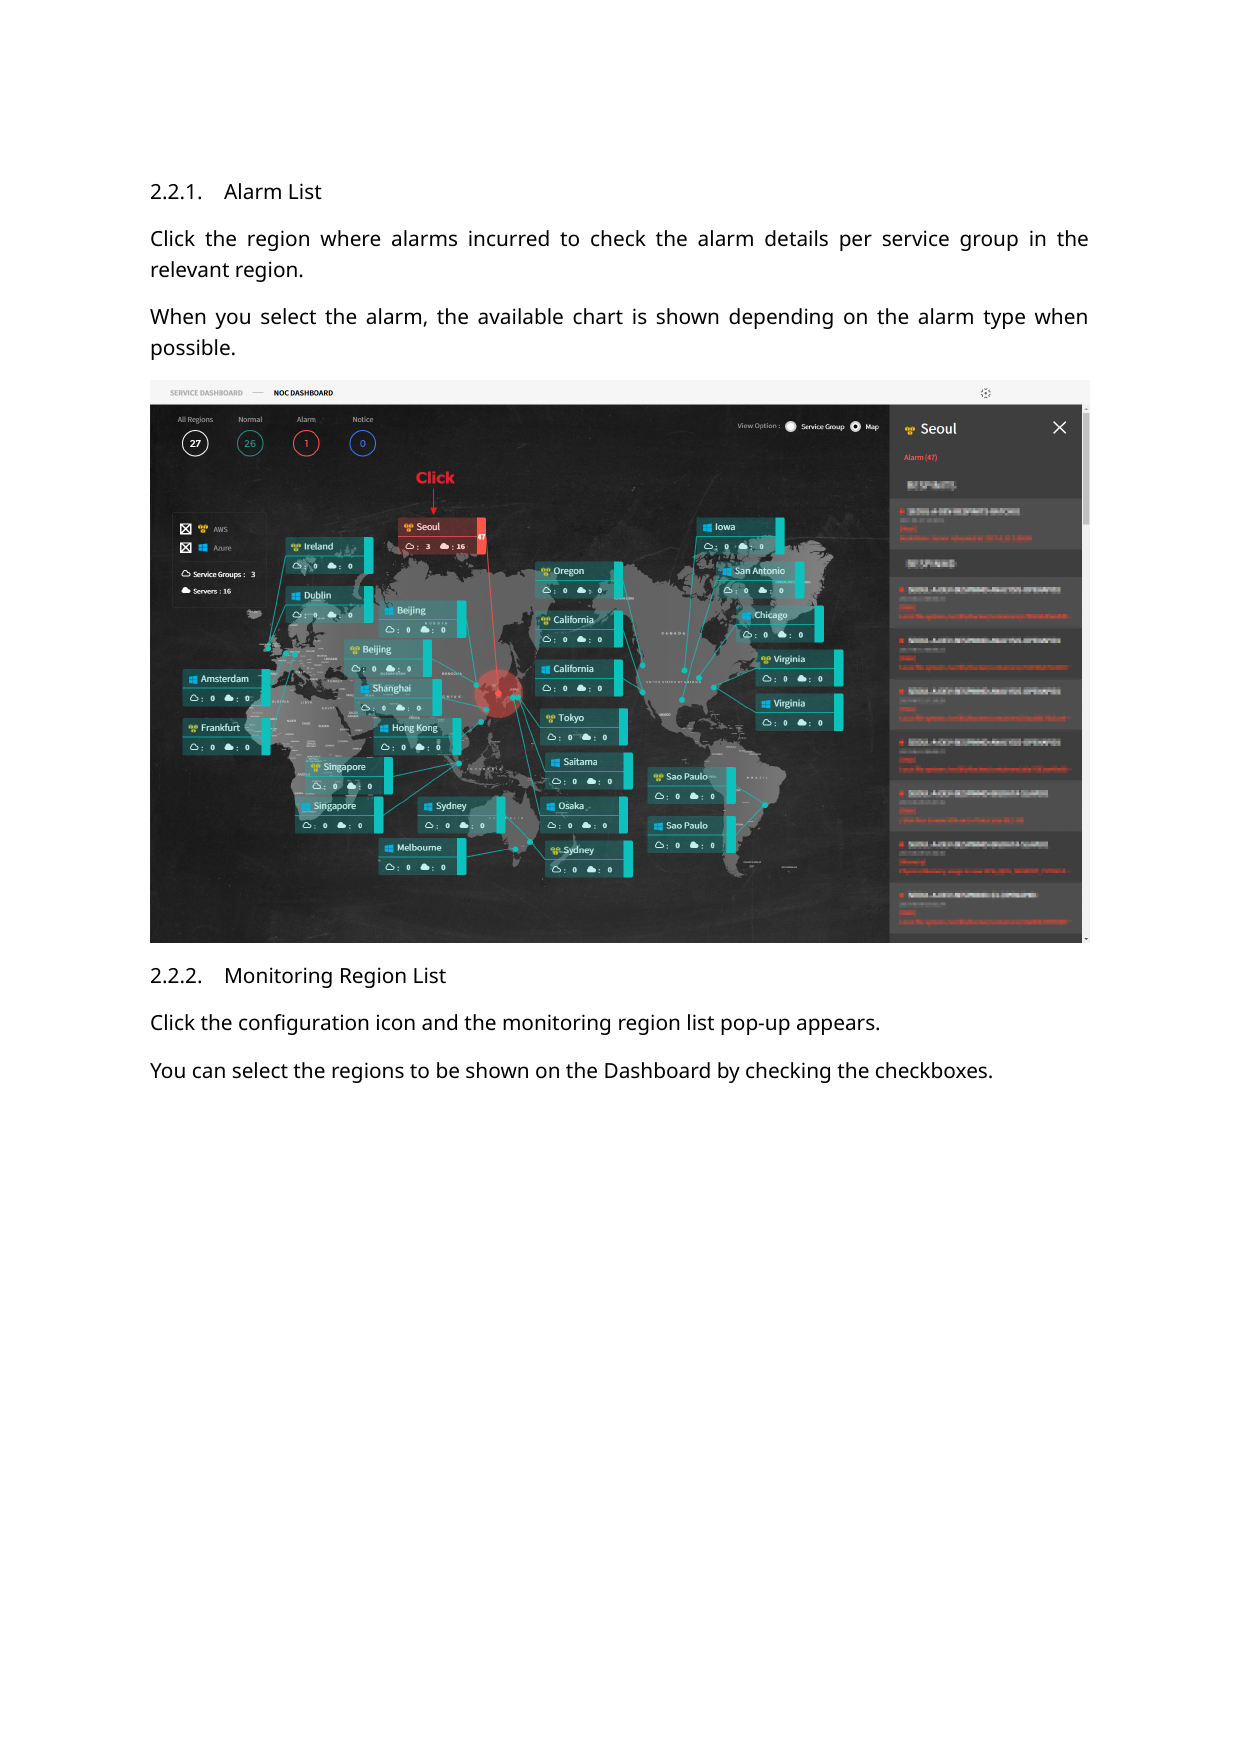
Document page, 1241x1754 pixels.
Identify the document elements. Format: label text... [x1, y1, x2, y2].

text When you select the alarm, the available chart is shown depending on the alarm type when possible. [150, 302, 1090, 361]
list Alarm List [150, 177, 1090, 206]
text You can select the regions to be shown on the Dashboard by checking the checkboxes. [150, 1056, 1090, 1084]
text Click the region where alarms incurred to check the alarm details per service group in the relevant region. [150, 224, 1090, 283]
picture [150, 380, 1090, 943]
list Monitoring Region List [150, 961, 1090, 990]
text Click the configuration icon and the monitoring region list pop-up appears. [150, 1008, 1090, 1037]
